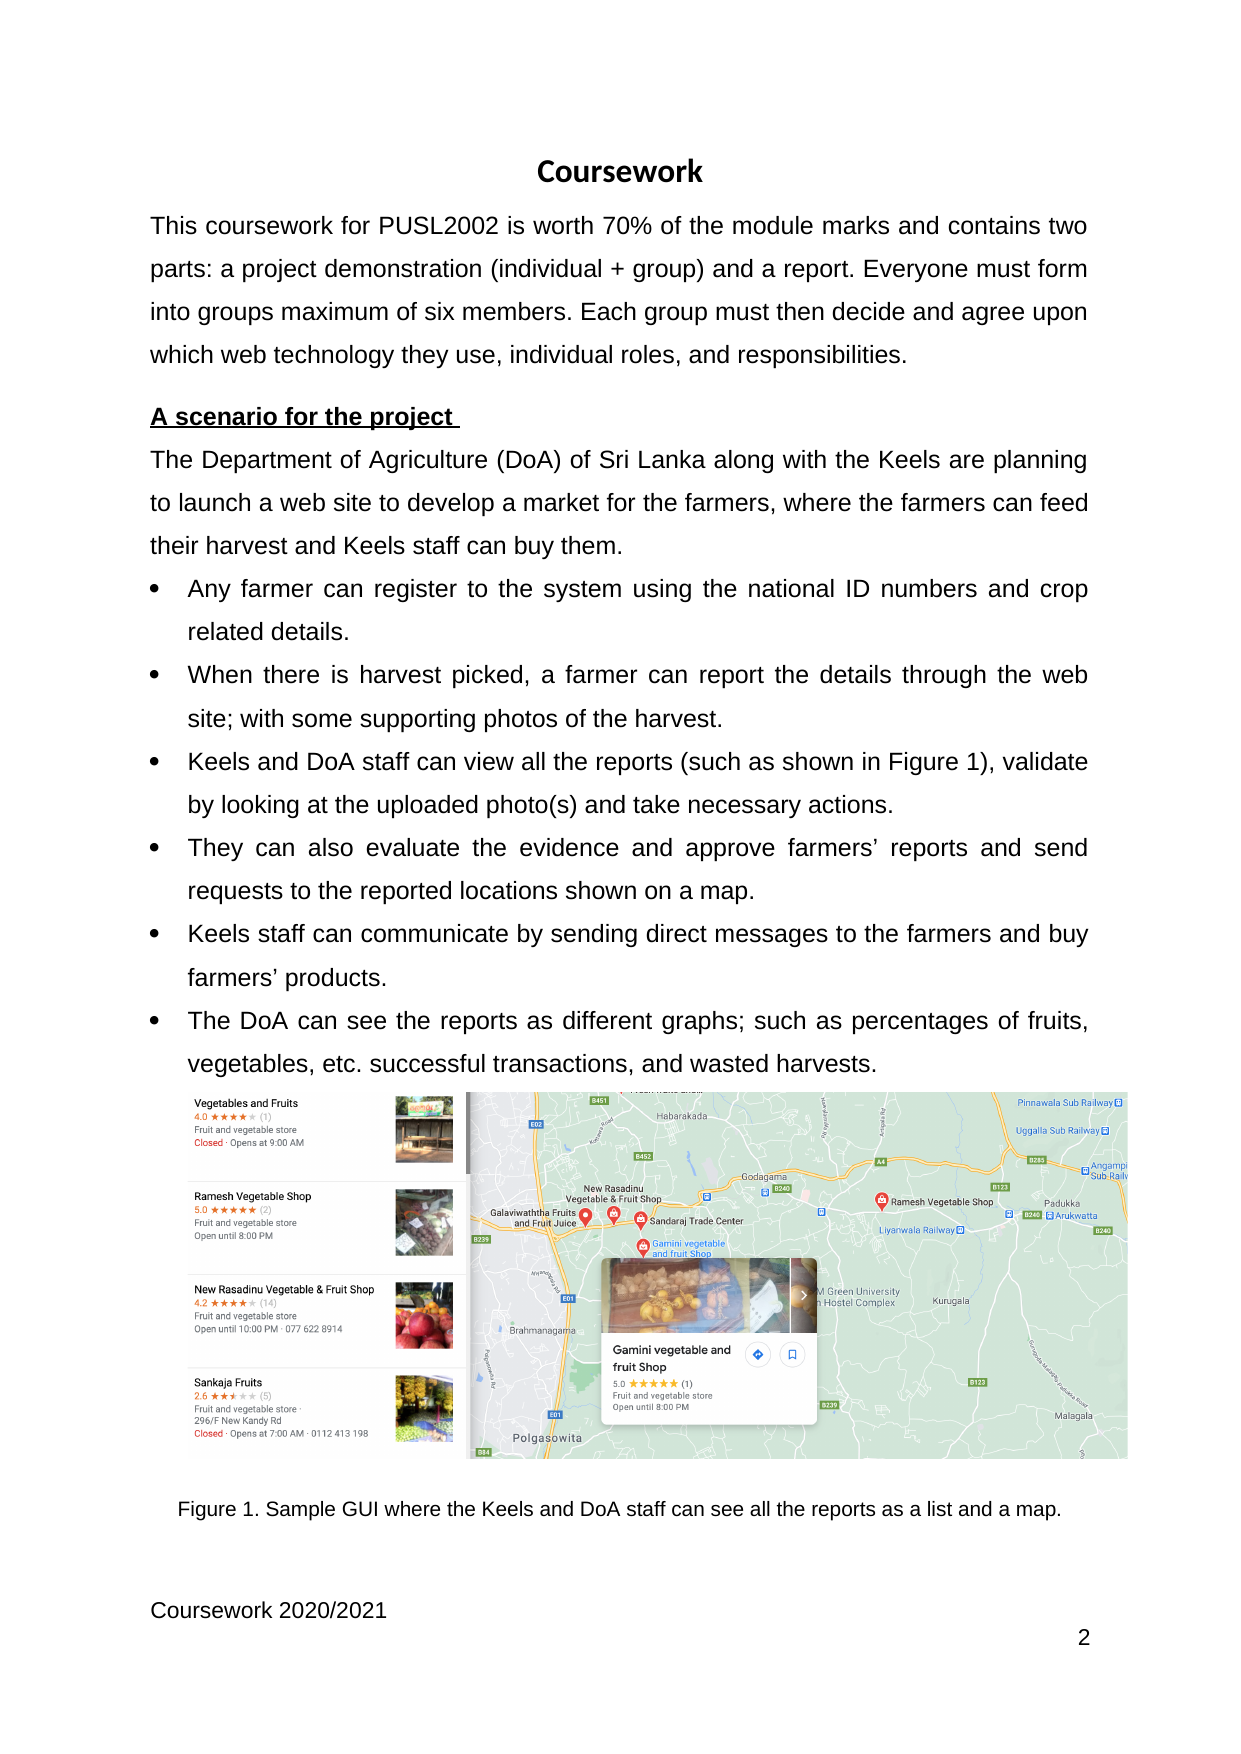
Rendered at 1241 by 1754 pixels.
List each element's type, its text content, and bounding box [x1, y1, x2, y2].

picture [187, 1092, 1128, 1459]
list Any farmer can register to the system using the national ID numbers and crop related details. [150, 574, 1090, 646]
text The Department of Agriculture (DoA) of Sri Lanka along with the Keels are planning to launch a web site to develop a market for the farmers, where the farmers can feed their harvest and Keels staff can buy them. [150, 444, 1090, 559]
list When there is harvest picked, a farmer can report the details through the web site; with some supporting photos of the harvest. [150, 660, 1090, 732]
list Keels staff can communicate by sending direct messages to the farmers and buy farmers’ products. [150, 919, 1090, 991]
list Keels and DoA staff can view all the reports (such as shown in Figure 1), validate by looking at the uploaded photo(s) and take necessary actions. [150, 747, 1090, 819]
text Figure 1. Sample GUI where the Keels and DoA staff can see all the reports as a list and a map. [150, 1497, 1090, 1521]
list They can also evaluate the evidence and approve farmers’ reports and send requests to the reported locations shown on a map. [150, 833, 1090, 905]
text This coursework for PUSL2002 is worth 70% of the module marks and contains two parts: a project demonstration (individual + group) and a report. Everyone must form into groups maximum of six members. Each group must then decide and agree upon which web technology they use, individual roles, and responsibilities. [150, 211, 1090, 369]
text A scenario for the project [150, 401, 1090, 430]
list The DoA can see the reports as different graphs; such as percentages of fruits, vegetables, etc. successful transactions, and wasted harvests. [150, 1006, 1090, 1078]
text Coursework [150, 150, 1090, 191]
